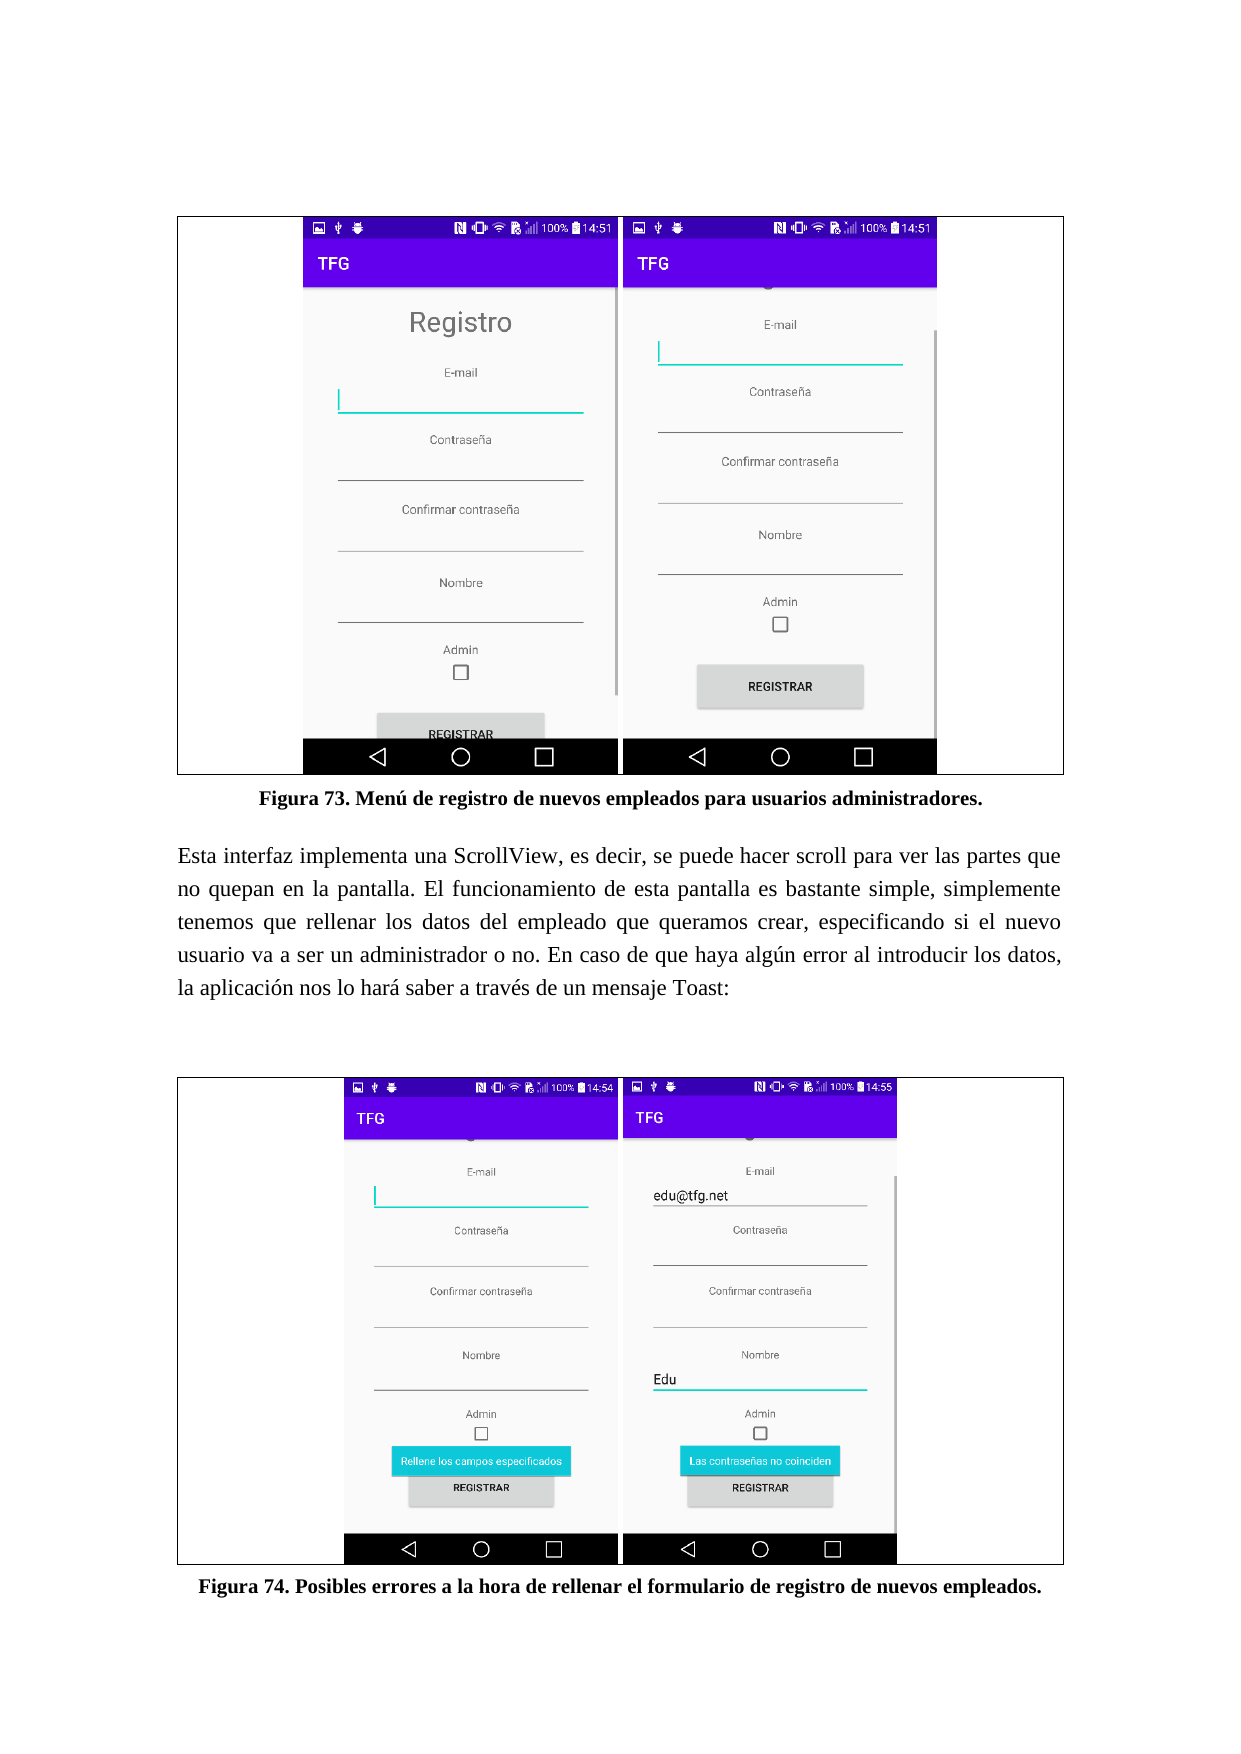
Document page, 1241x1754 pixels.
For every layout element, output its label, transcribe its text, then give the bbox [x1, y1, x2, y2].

text Esta interfaz implementa una ScrollView, es decir, se puede hacer scroll para ver las partes que no quepan en la pantalla. El funcionamiento de esta pantalla es bastante simple, simplemente tenemos que rellenar los datos del empleado que queramos crear, especificando si el nuevo usuario va a ser un administrador o no. En caso de que haya algún error al introducir los datos, la aplicación nos lo hará saber a través de un mensaje Toast: [177, 842, 1063, 1000]
